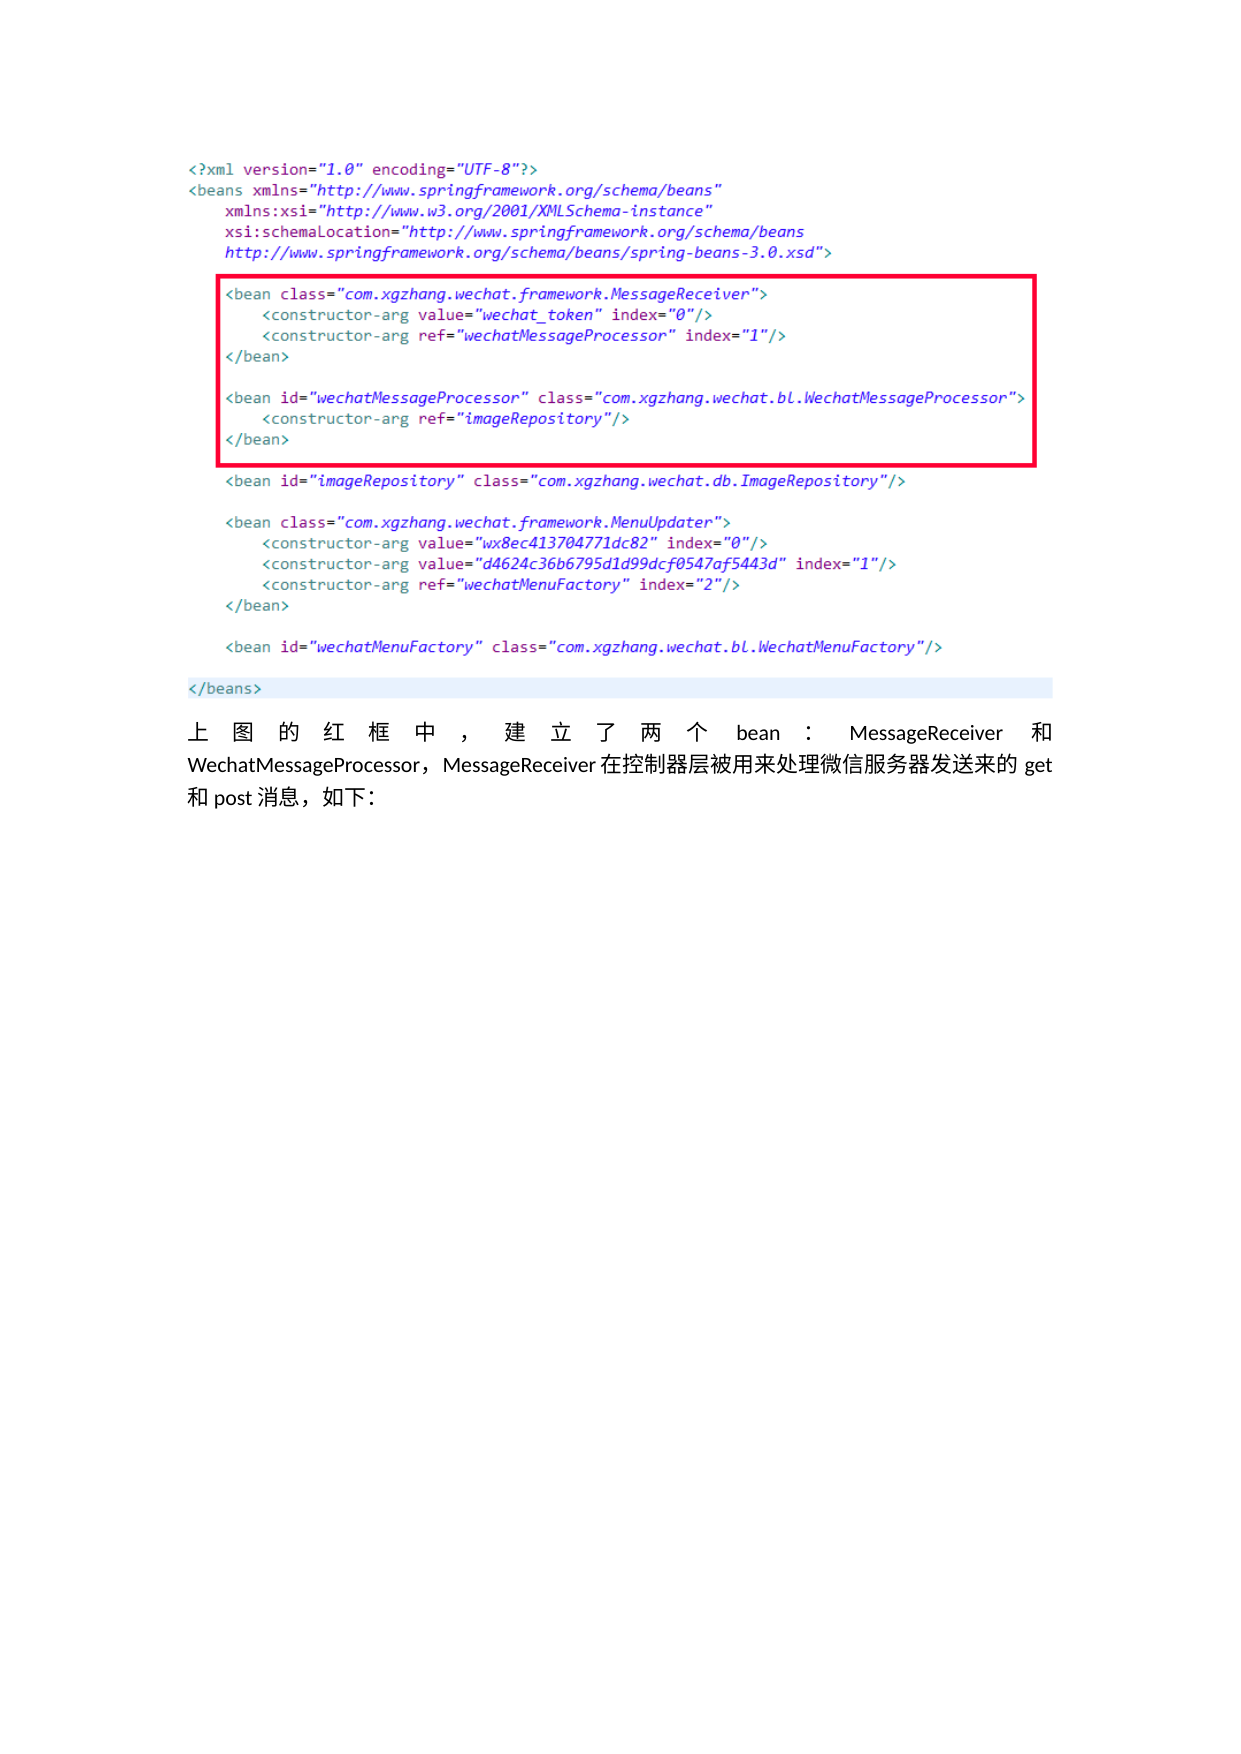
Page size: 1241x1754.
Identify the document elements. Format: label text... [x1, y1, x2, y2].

text 上图的红框中，建立了两个bean：MessageReceiver和WechatMessageProcessor，MessageReceiver在控制器层被用来处理微信服务器发送来的get和post消息，如下： [187, 714, 1053, 812]
